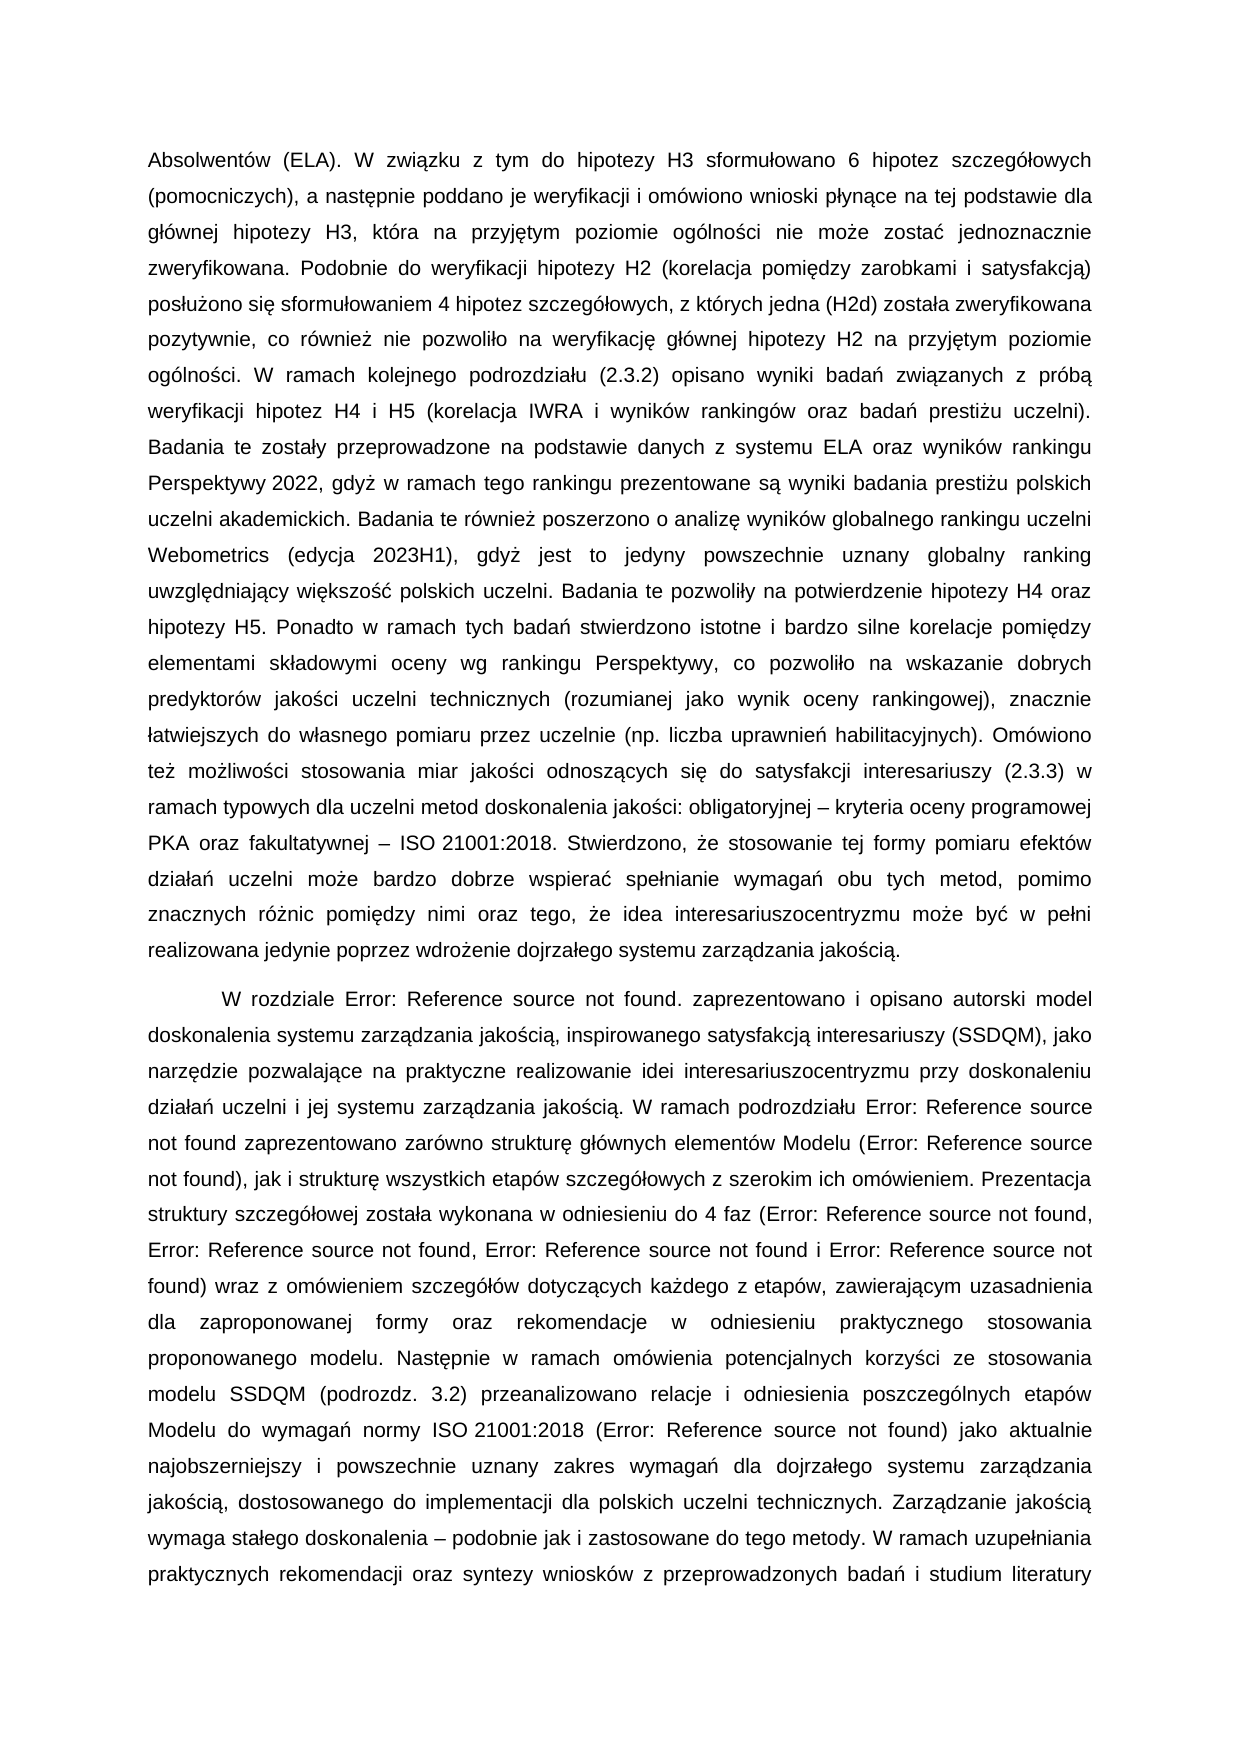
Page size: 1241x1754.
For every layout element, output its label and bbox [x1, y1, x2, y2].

text [148, 148, 1093, 962]
text [148, 987, 1093, 1586]
